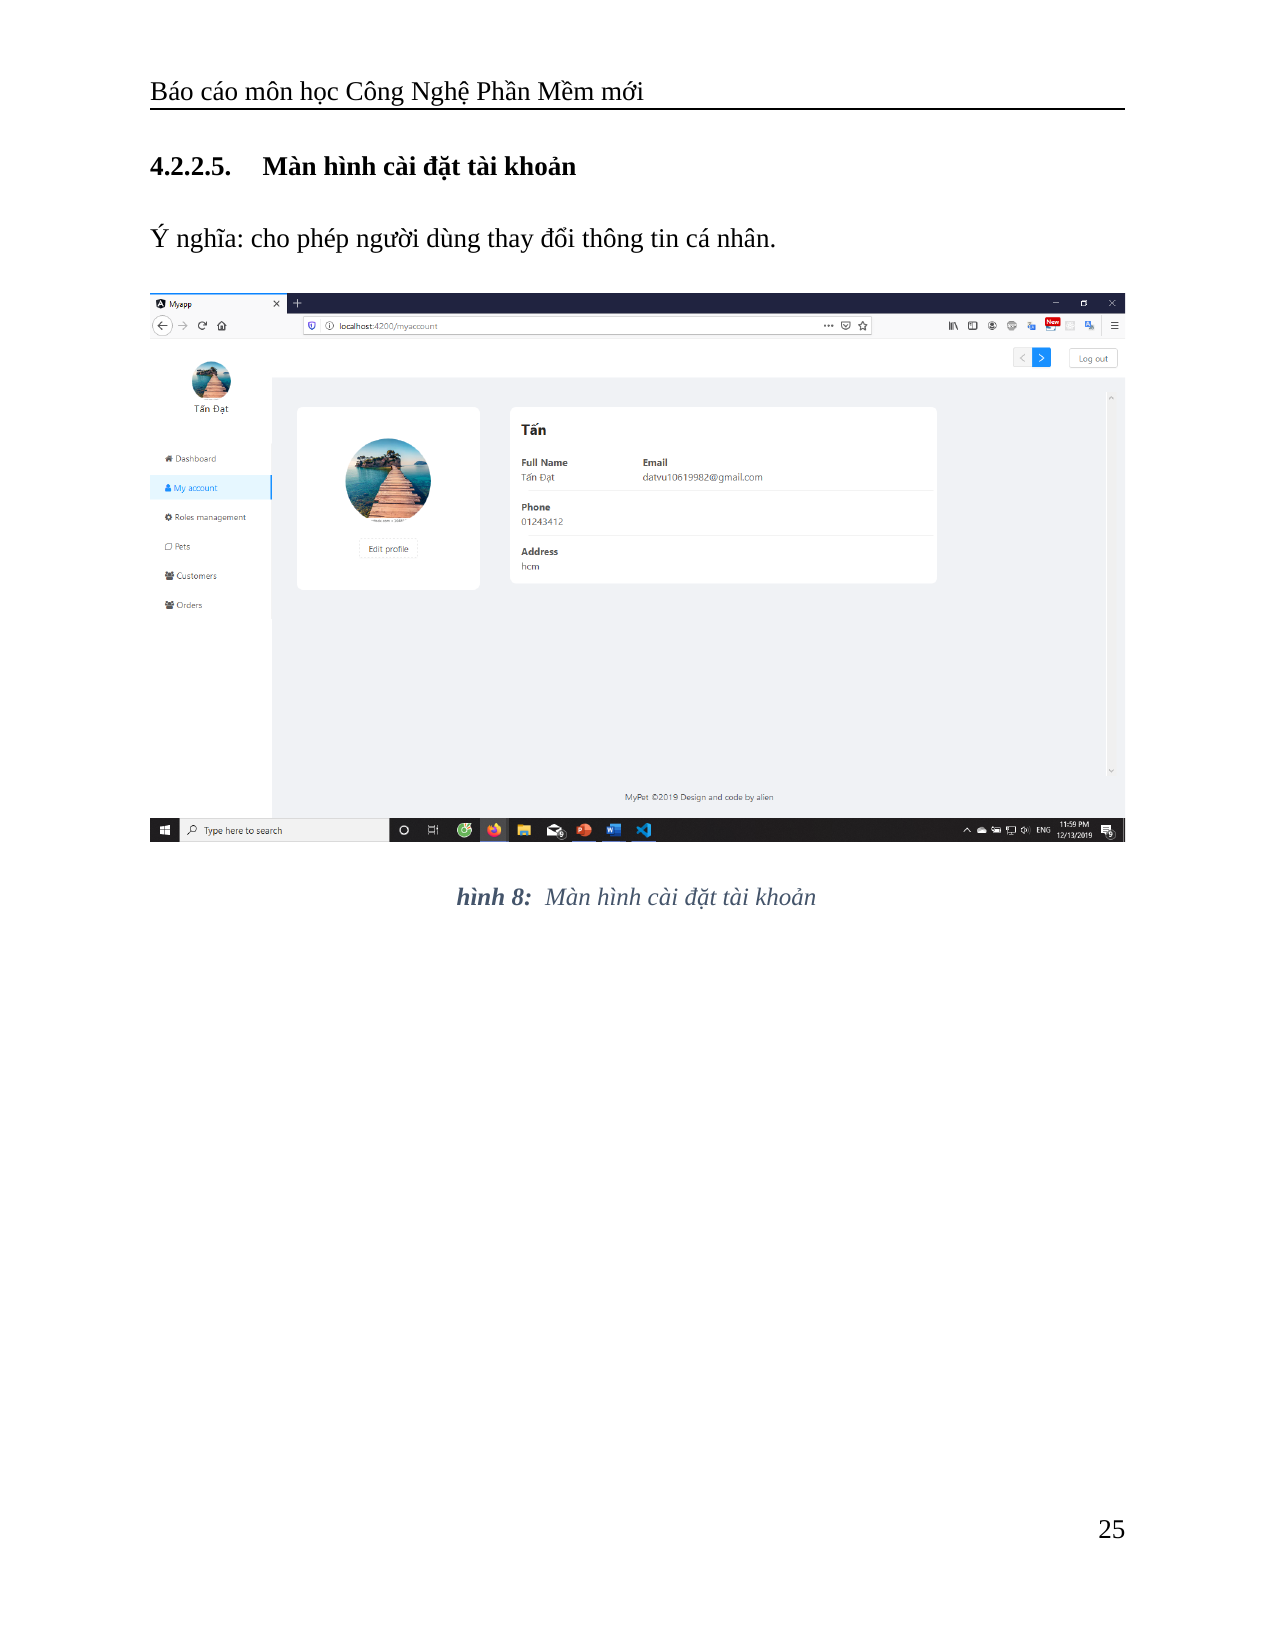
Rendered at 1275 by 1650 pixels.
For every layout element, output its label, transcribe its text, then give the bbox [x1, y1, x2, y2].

text Ý nghĩa: cho phép người dùng thay đổi thông tin cá nhân. [150, 222, 1125, 253]
picture [150, 293, 1125, 842]
list Màn hình cài đặt tài khoản [150, 150, 1125, 181]
text hình 8: Màn hình cài đặt tài khoản [150, 882, 1125, 911]
